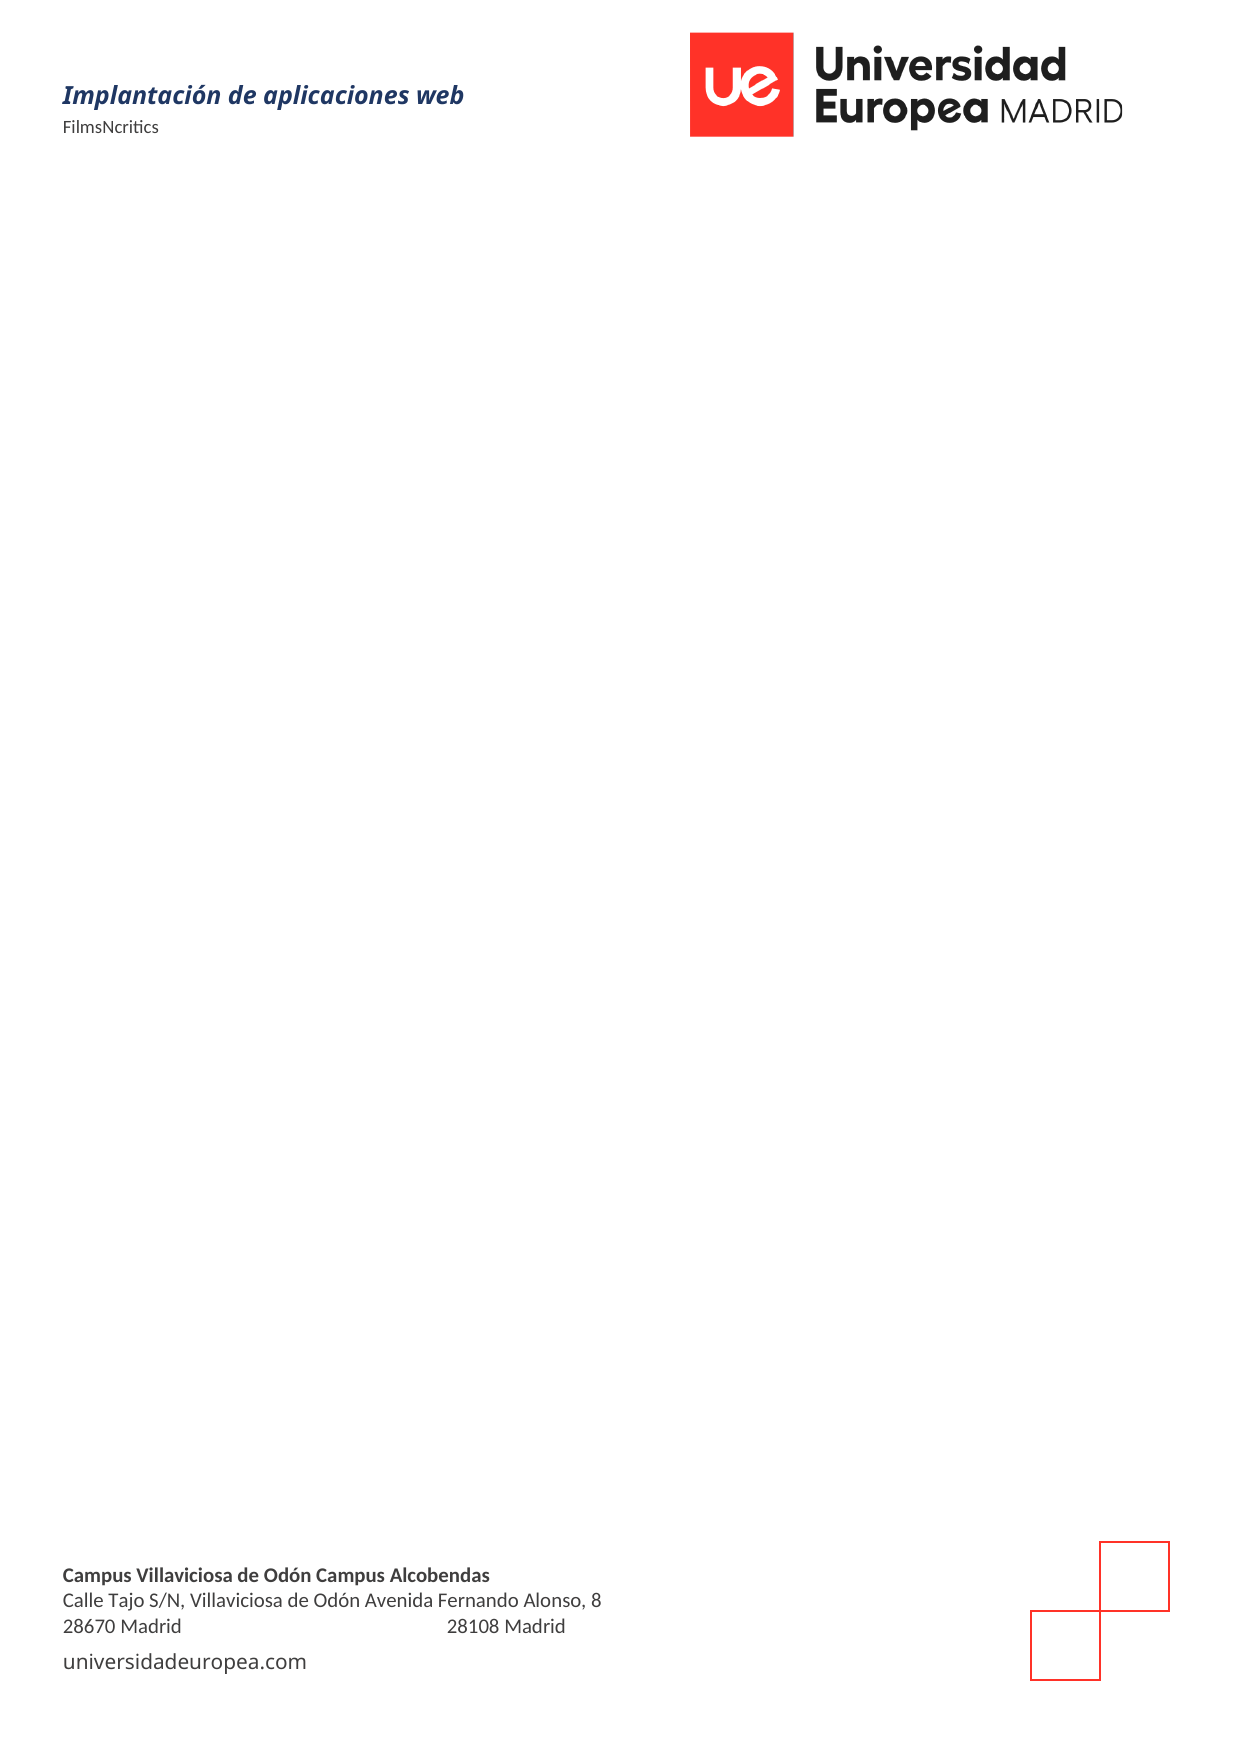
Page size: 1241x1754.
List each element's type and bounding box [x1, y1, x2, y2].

picture [690, 32, 1123, 137]
